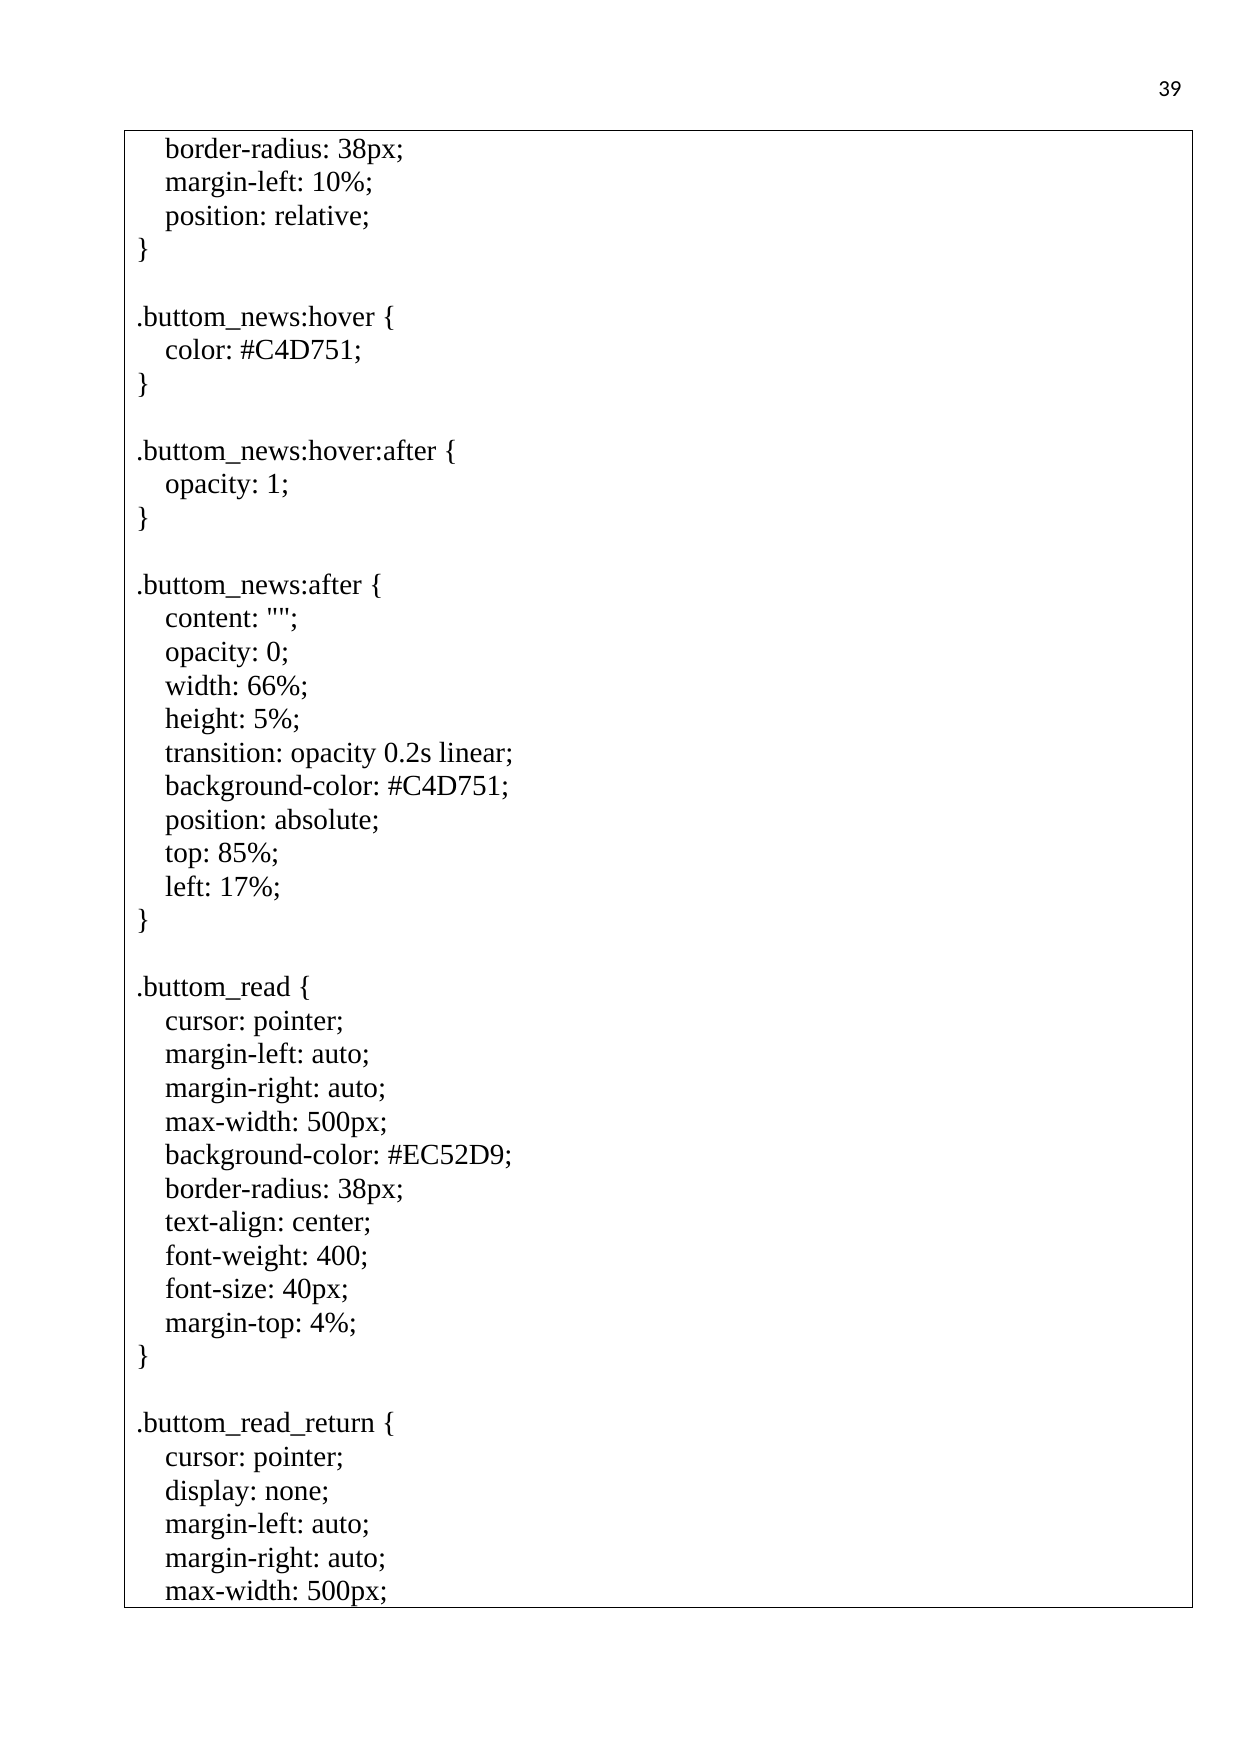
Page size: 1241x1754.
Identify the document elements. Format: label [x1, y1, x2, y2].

table_header [125, 131, 1192, 1607]
